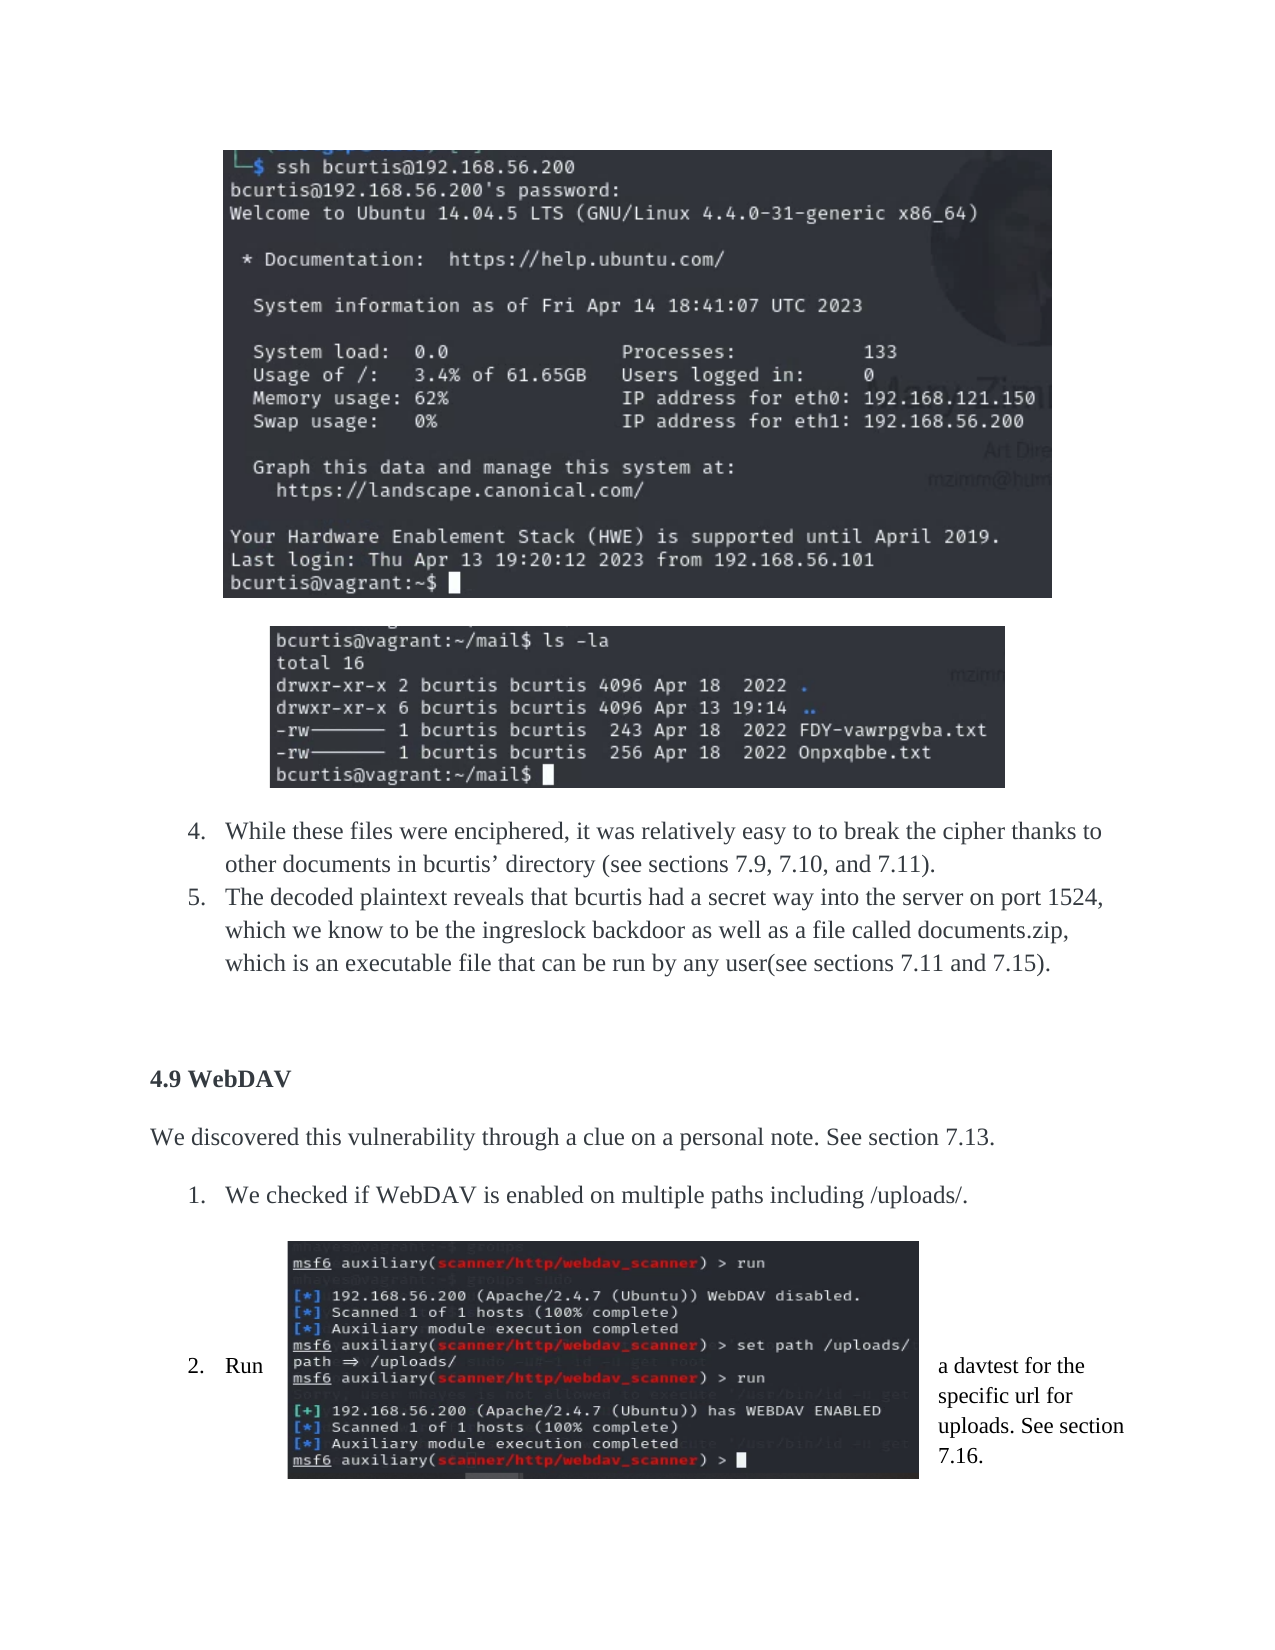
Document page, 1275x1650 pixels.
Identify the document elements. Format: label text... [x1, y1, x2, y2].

picture [269, 626, 1005, 788]
list Run a davtest for the specific url for uploads. See section 7.16. [919, 1352, 1125, 1469]
list Run a davtest for the specific url for uploads. See section 7.16. [187, 1352, 287, 1469]
text 4.9 WebDAV [150, 1064, 1125, 1093]
text We discovered this vulnerability through a clue on a personal note. See section 7.13. [150, 1122, 1125, 1151]
list The decoded plaintext reveals that bcurtis had a secret way into the server on port 1524, which we know to be the ingreslock backdoor as well as a file called documents.zip, which is an executable file that can be run by any user(see sections 7.11 and 7.15). [187, 882, 1125, 977]
picture [287, 1241, 919, 1479]
list While these files were enciphered, it was relatively easy to to break the cipher thanks to other documents in bcurtis’ directory (see sections 7.9, 7.10, and 7.11). [187, 816, 1125, 878]
list We checked if WebDAV is enabled on multiple paths including /uploads/. [187, 1180, 1125, 1209]
picture [223, 150, 1052, 598]
